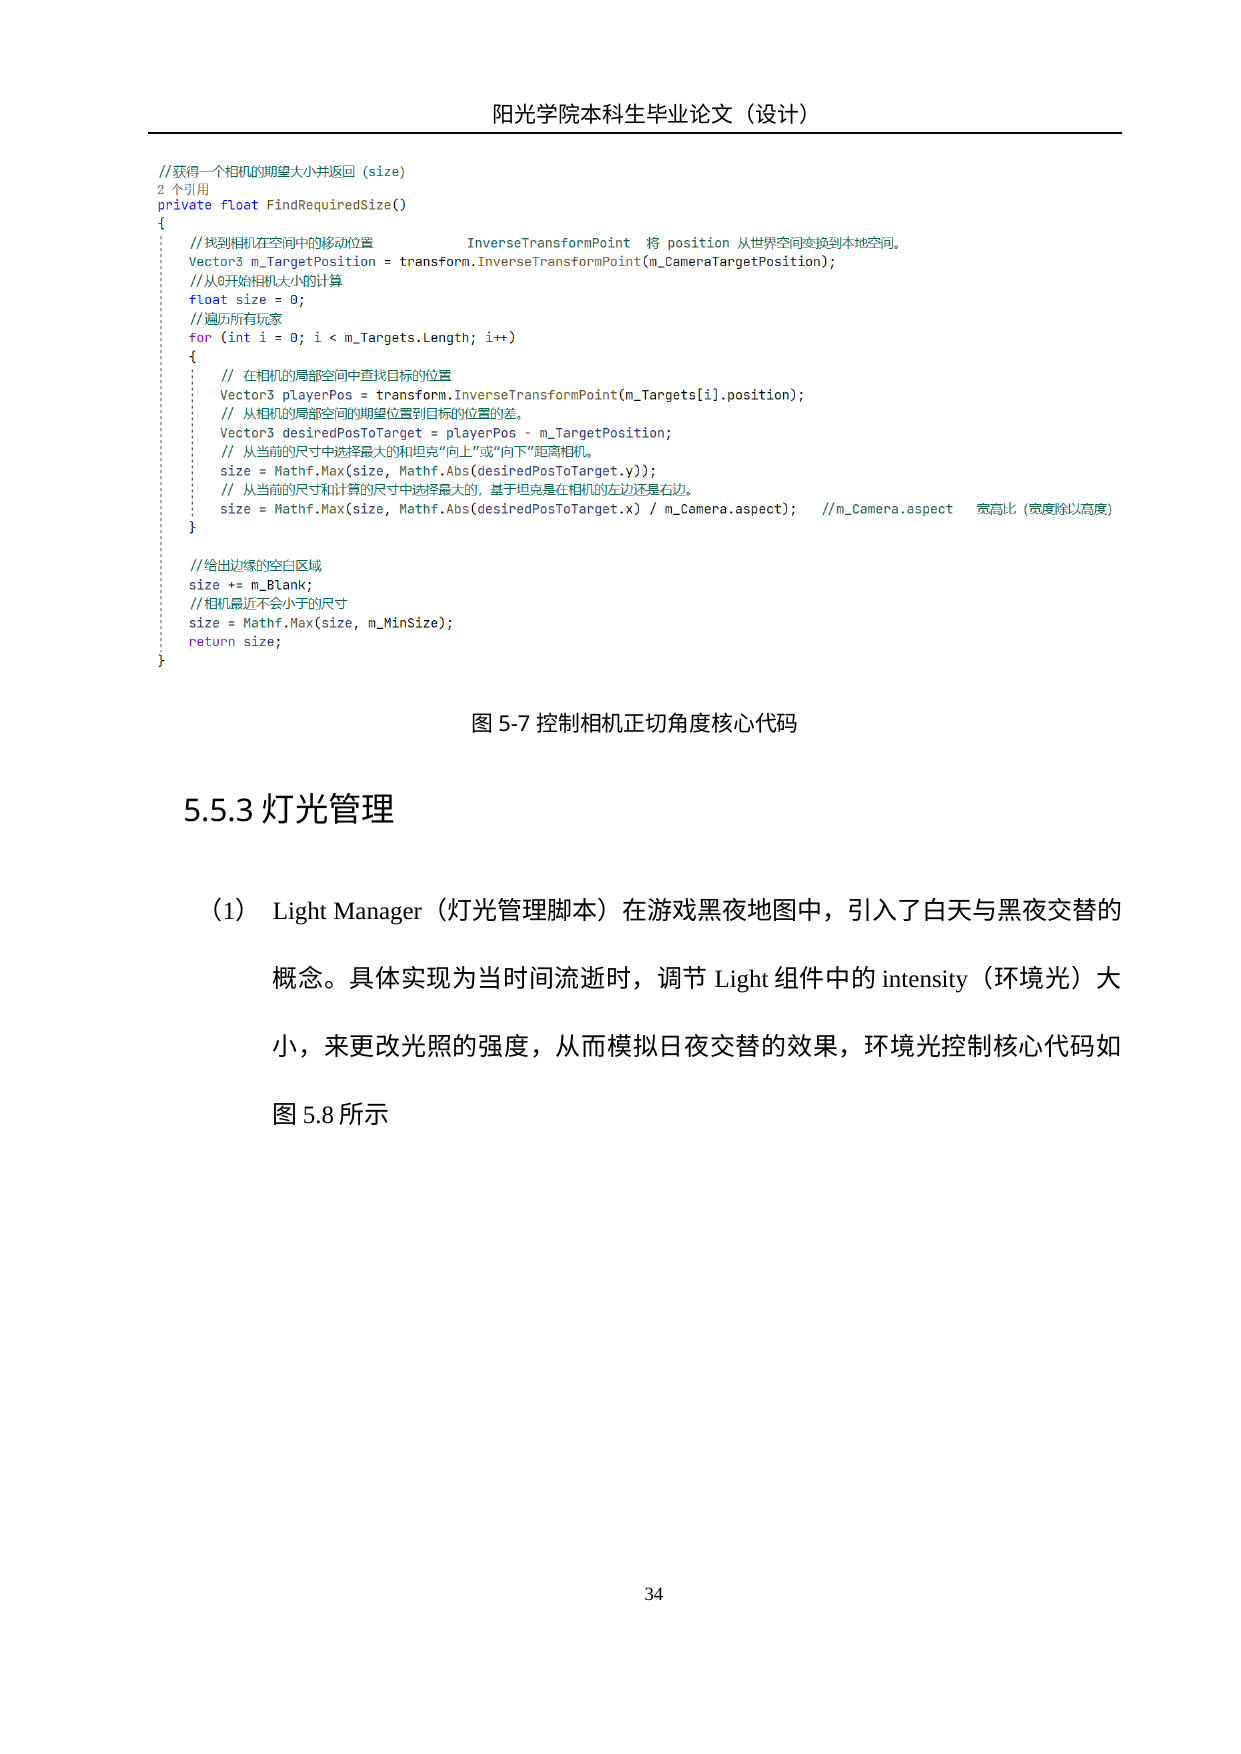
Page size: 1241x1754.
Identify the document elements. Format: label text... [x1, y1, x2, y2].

list Light Manager（灯光管理脚本）在游戏黑夜地图中，引入了白天与黑夜交替的概念。具体实现为当时间流逝时，调节Light组件中的intensity（环境光）大小，来更改光照的强度，从而模拟日夜交替的效果，环境光控制核心代码如图5.8所示 [198, 874, 1122, 1146]
subtitle 灯光管理 [183, 773, 1122, 841]
text 图 5-7 控制相机正切角度核心代码 [148, 705, 1122, 739]
picture [147, 161, 1123, 670]
